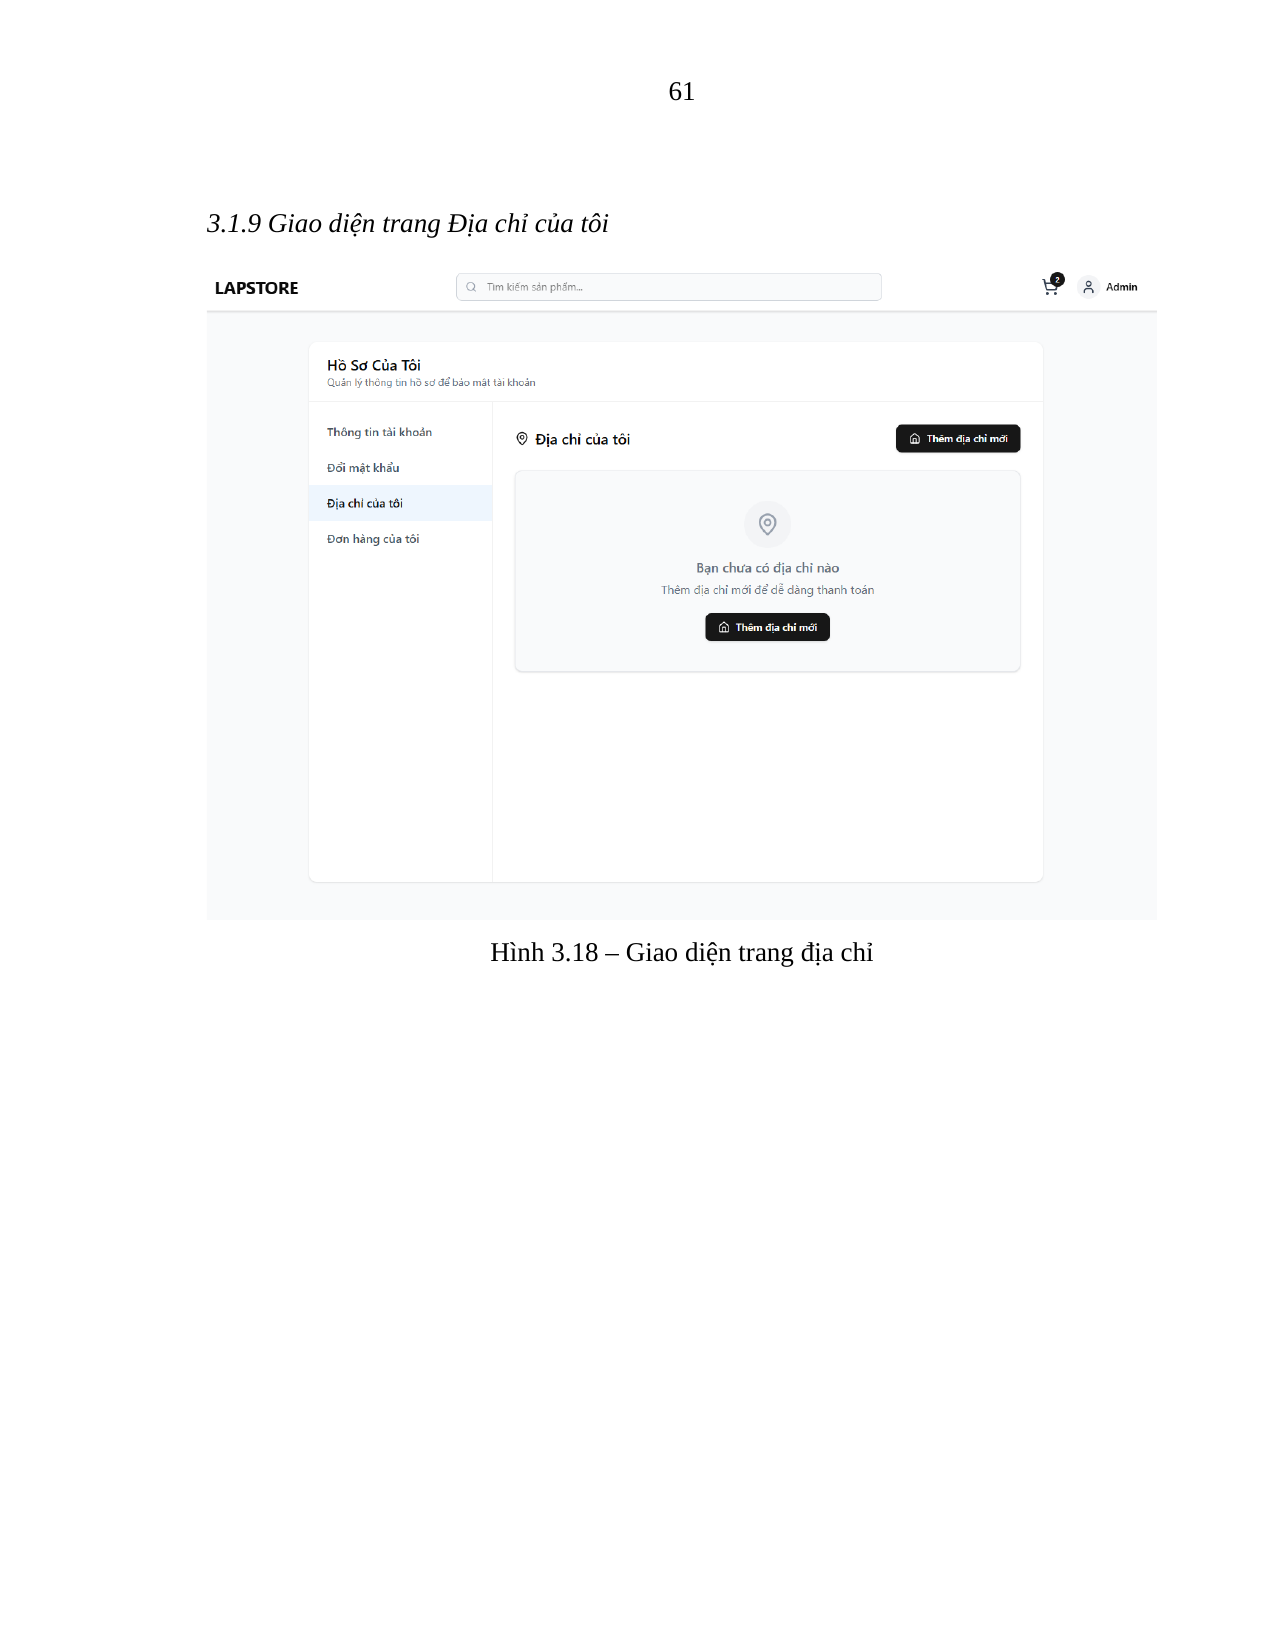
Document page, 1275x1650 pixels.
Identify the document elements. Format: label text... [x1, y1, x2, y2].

picture [206, 266, 1157, 920]
subtitle Giao diện trang Địa chỉ của tôi [207, 207, 1157, 238]
